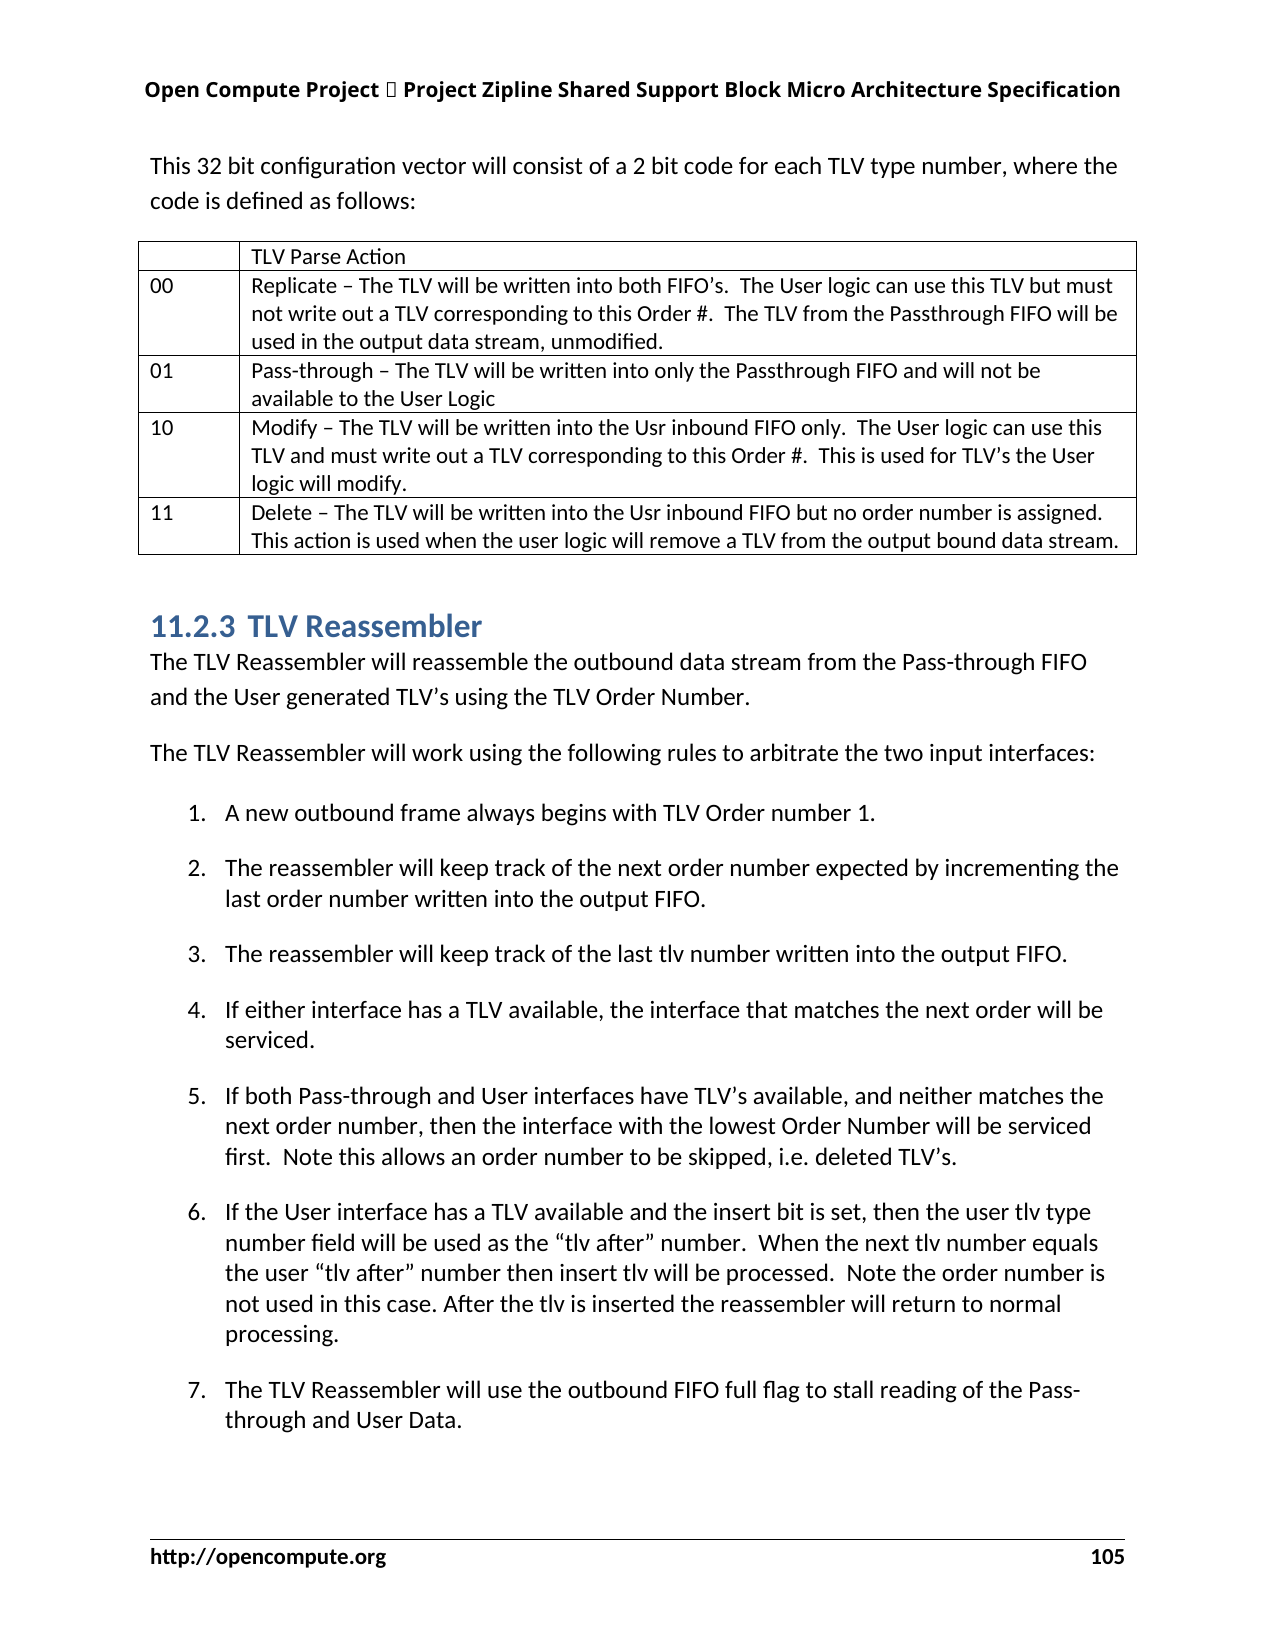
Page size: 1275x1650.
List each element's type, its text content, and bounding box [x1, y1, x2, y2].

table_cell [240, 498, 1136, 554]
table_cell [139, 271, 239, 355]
list A new outbound frame always begins with TLV Order number 1. [187, 797, 1125, 827]
text The TLV Reassembler will work using the following rules to arbitrate the two input interfaces: [150, 737, 1125, 767]
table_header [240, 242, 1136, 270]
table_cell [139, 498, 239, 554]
list The reassembler will keep track of the next order number expected by incrementing the last order number written into the output FIFO. [187, 852, 1125, 913]
text The TLV Reassembler will reassemble the outbound data stream from the Pass-through FIFO and the User generated TLV’s using the TLV Order Number. [150, 646, 1125, 712]
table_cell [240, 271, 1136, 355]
text This 32 bit configuration vector will consist of a 2 bit code for each TLV type number, where the code is defined as follows: [150, 150, 1125, 216]
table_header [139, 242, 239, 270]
list If the User interface has a TLV available and the insert bit is set, then the user tlv type number field will be used as the “tlv after” number. When the next tlv number equals the user “tlv after” number then insert tlv will be processed. Note the order number is not used in this case. After the tlv is inserted the reassembler will return to normal processing. [187, 1197, 1125, 1349]
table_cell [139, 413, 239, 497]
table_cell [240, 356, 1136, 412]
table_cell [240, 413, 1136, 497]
list If either interface has a TLV available, the interface that matches the next order will be serviced. [187, 994, 1125, 1055]
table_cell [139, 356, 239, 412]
list The TLV Reassembler will use the outbound FIFO full flag to stall reading of the Pass-through and User Data. [187, 1374, 1125, 1435]
list If both Pass-through and User interfaces have TLV’s available, and neither matches the next order number, then the interface with the lowest Order Number will be serviced first. Note this allows an order number to be skipped, i.e. deleted TLV’s. [187, 1080, 1125, 1172]
subtitle TLV Reassembler [150, 605, 1125, 646]
list The reassembler will keep track of the last tlv number written into the output FIFO. [187, 938, 1125, 969]
